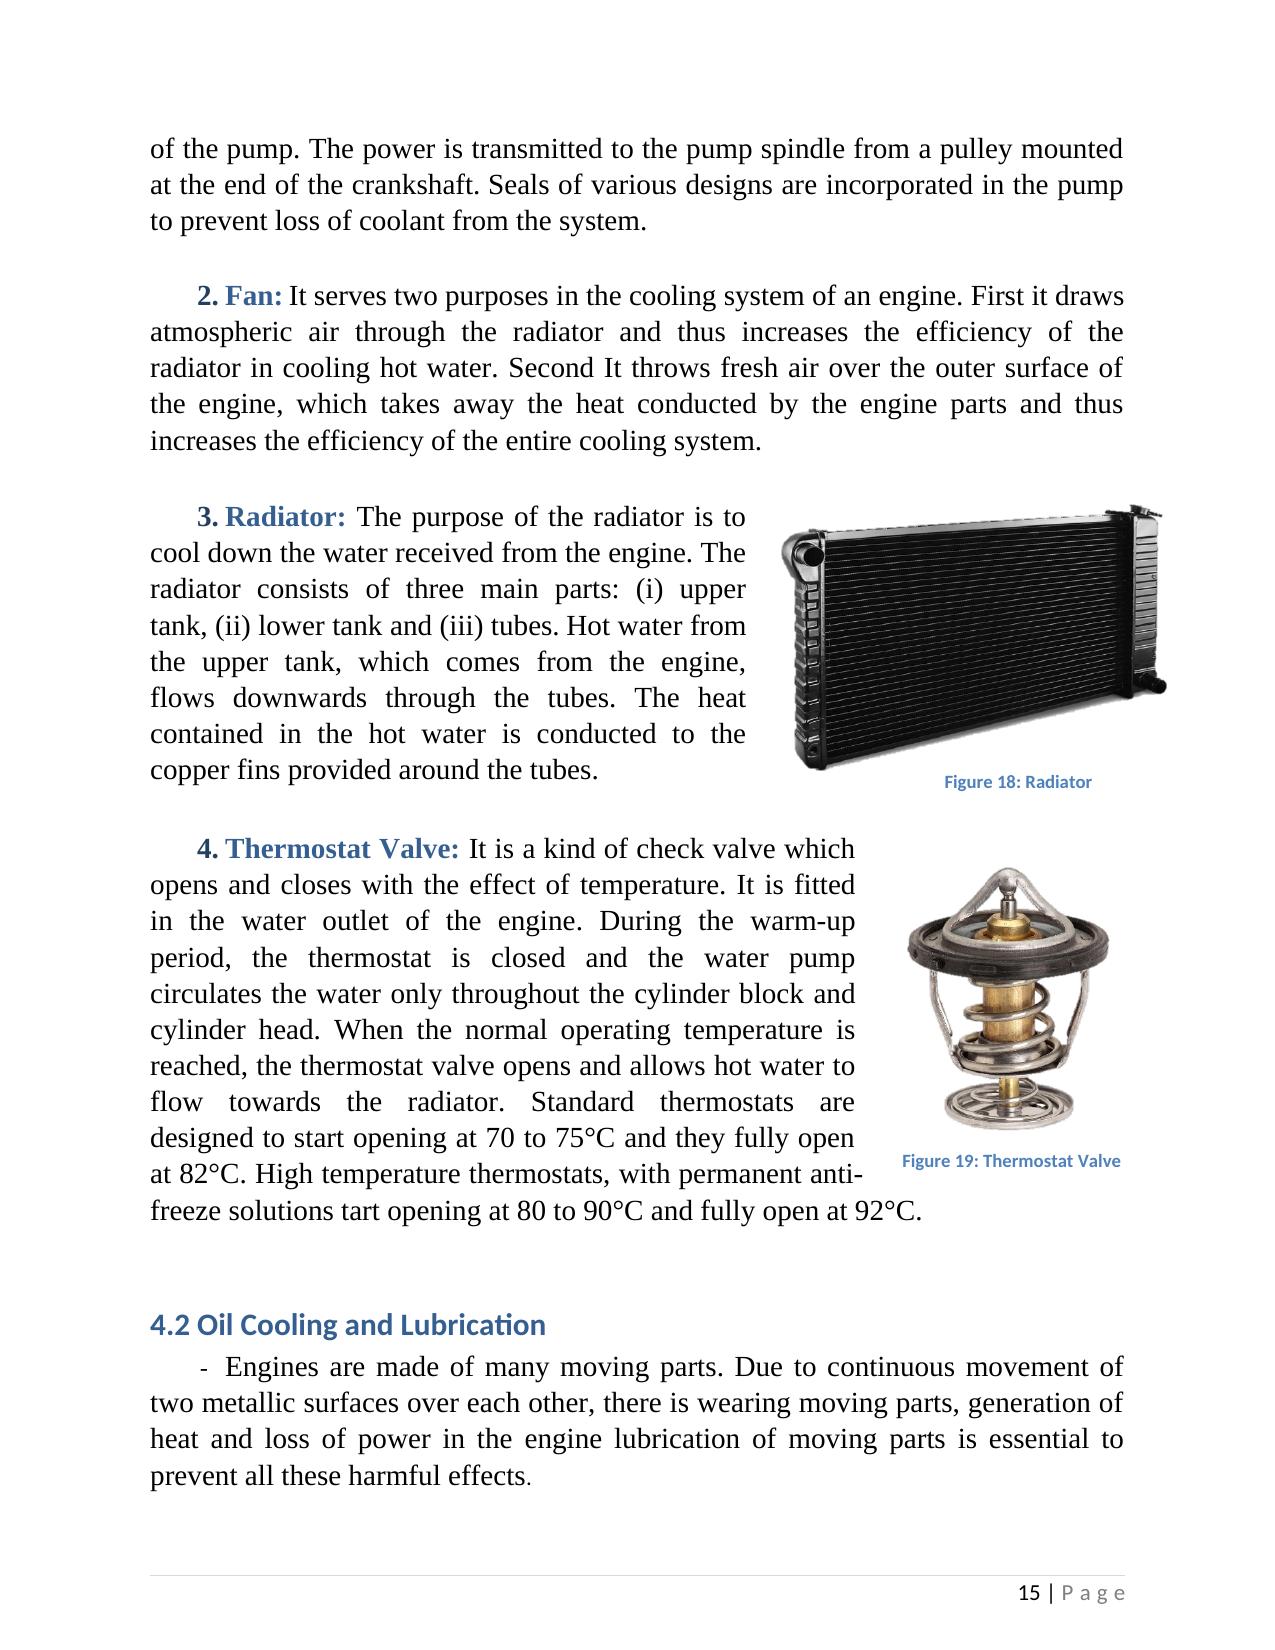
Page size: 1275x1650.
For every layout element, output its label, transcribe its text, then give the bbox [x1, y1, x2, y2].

subtitle 4.2 Oil Cooling and Lubrication [150, 1305, 1125, 1343]
list Engines are made of many moving parts. Due to continuous movement of two metallic surfaces over each other, there is wearing moving parts, generation of heat and loss of power in the engine lubrication of moving parts is essential to prevent all these harmful effects. [150, 1349, 1125, 1491]
list Thermostat Valve: It is a kind of check valve which opens and closes with the effect of temperature. It is fitted in the water outlet of the engine. During the warm-up period, the thermostat is closed and the water pump circulates the water only throughout the cylinder block and cylinder head. When the normal operating temperature is reached, the thermostat valve opens and allows hot water to flow towards the radiator. Standard thermostats are designed to start opening at 70 to 75°C and they fully open at 82°C. High temperature thermostats, with permanent anti-freeze solutions tart opening at 80 to 90°C and fully open at 92°C. [150, 831, 1125, 1226]
picture [875, 857, 1141, 1140]
picture [765, 501, 1177, 774]
list Fan: It serves two purposes in the cooling system of an engine. First it draws atmospheric air through the radiator and thus increases the efficiency of the radiator in cooling hot water. Second It throws fresh air over the outer surface of the engine, which takes away the heat conducted by the engine parts and thus increases the efficiency of the entire cooling system. [150, 278, 1125, 456]
